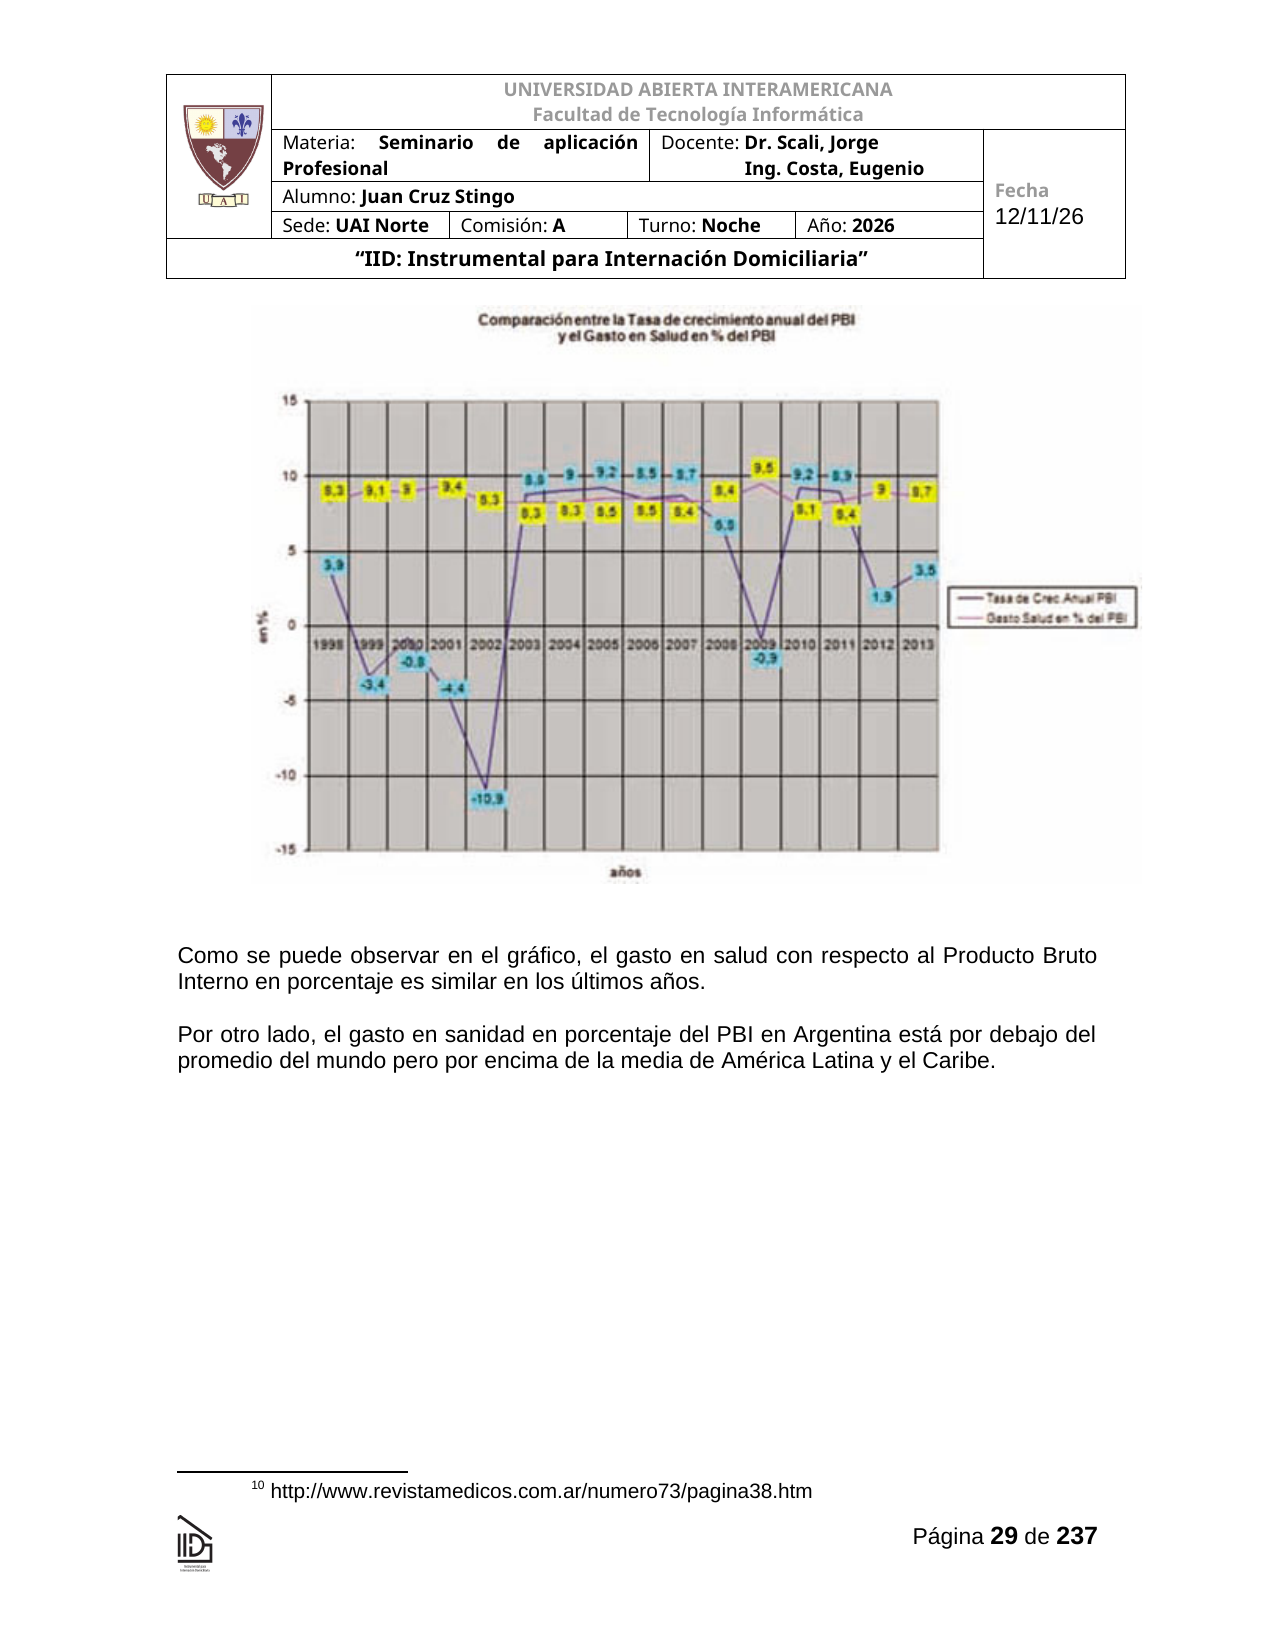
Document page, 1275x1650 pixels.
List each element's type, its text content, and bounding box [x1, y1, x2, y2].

picture [272, 97, 283, 129]
picture [272, 130, 283, 181]
text Como se puede observar en el gráfico, el gasto en salud con respecto al Producto Bruto Interno en porcentaje es similar en los últimos años. [177, 942, 1098, 994]
picture [165, 1508, 225, 1585]
picture [272, 182, 283, 211]
picture [167, 97, 271, 211]
picture [251, 305, 1143, 884]
text Por otro lado, el gasto en sanidad en porcentaje del PBI en Argentina está por debajo del promedio del mundo pero por encima de la media de América Latina y el Caribe. [177, 1021, 1098, 1073]
